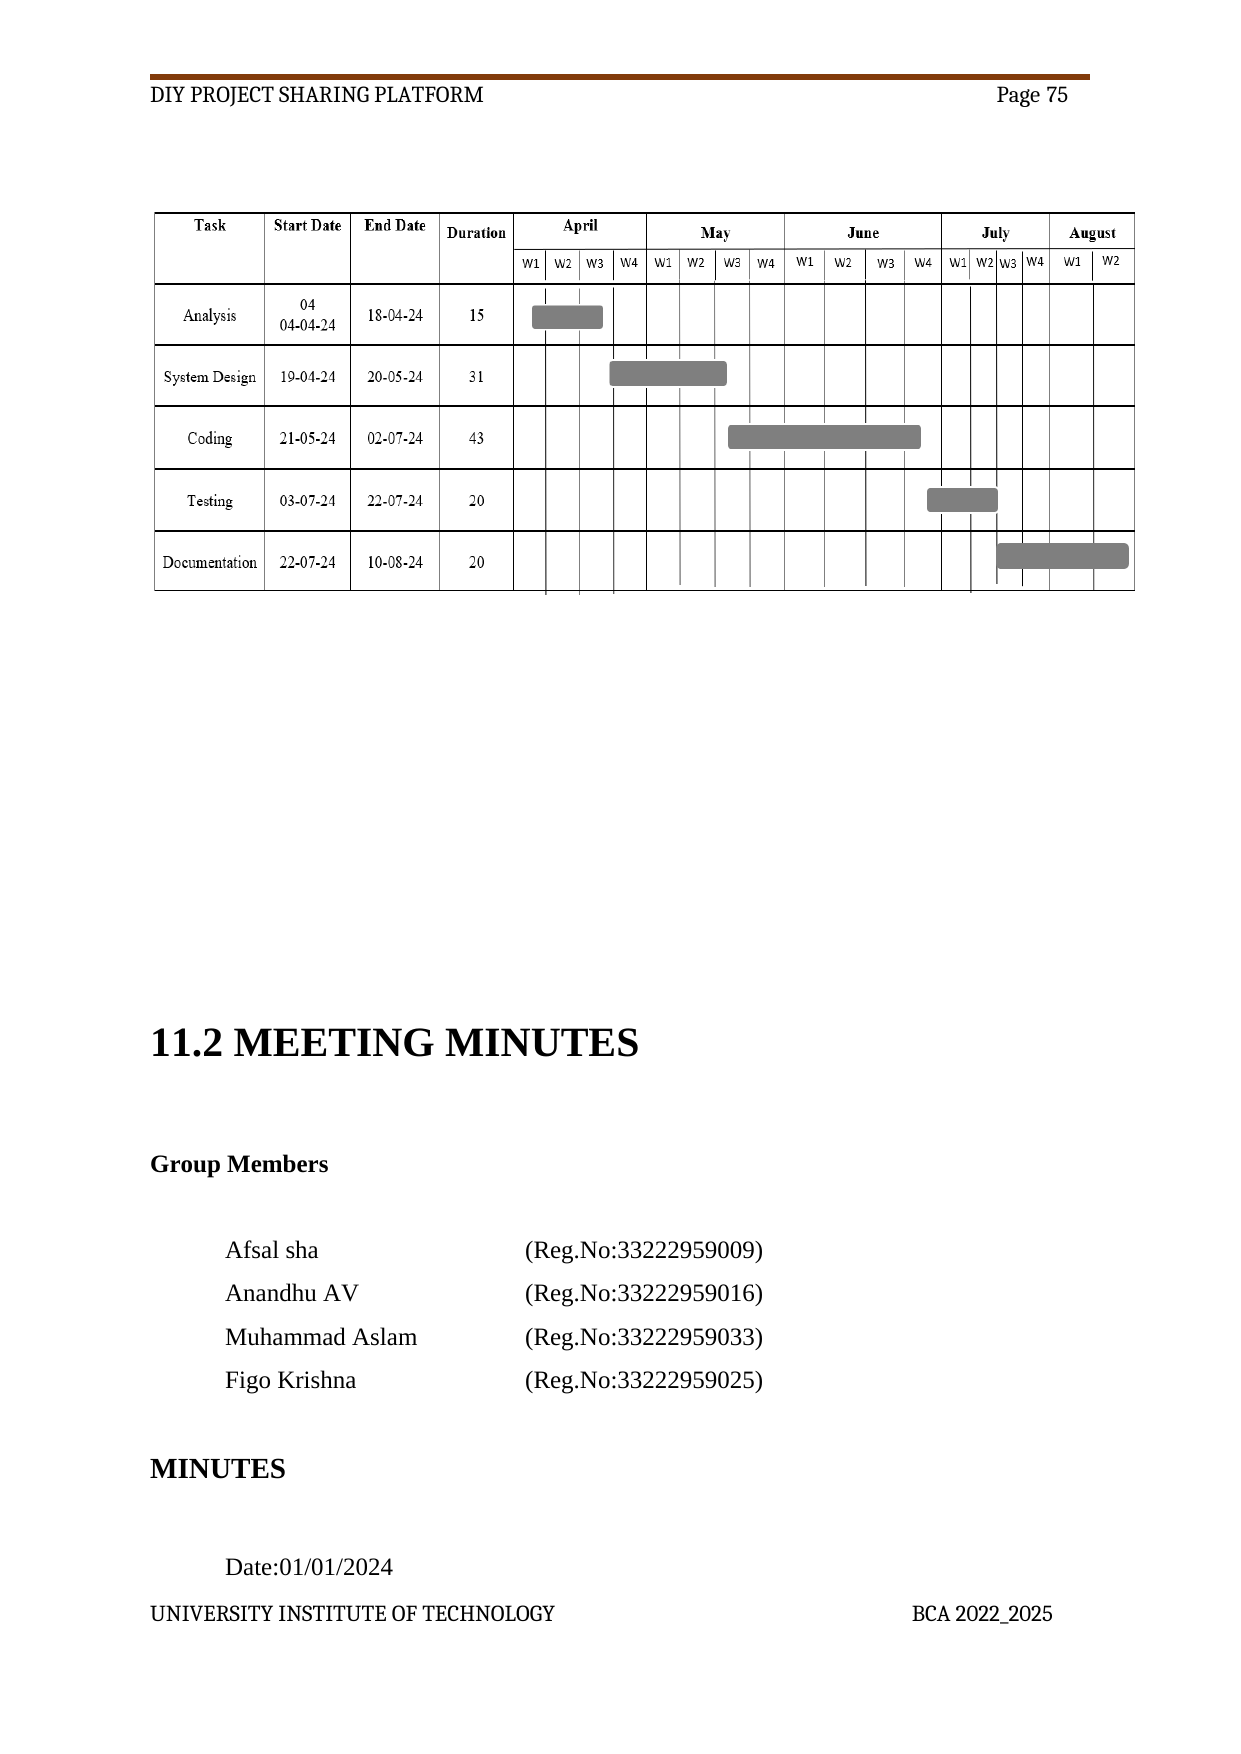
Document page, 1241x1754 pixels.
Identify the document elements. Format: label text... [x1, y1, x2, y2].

picture [150, 206, 1139, 603]
text Anandhu AV (Reg.No:33222959016) [225, 1278, 1090, 1307]
text MINUTES [150, 1451, 1090, 1484]
text Date:01/01/2024 [150, 1552, 1090, 1580]
text Muhammad Aslam (Reg.No:33222959033) [225, 1322, 1090, 1350]
text 11.2 MEETING MINUTES [150, 1017, 1090, 1065]
text Figo Krishna (Reg.No:33222959025) [187, 1365, 1090, 1393]
text Afsal sha (Reg.No:33222959009) [187, 1235, 1090, 1264]
text Group Members [150, 1149, 1090, 1178]
